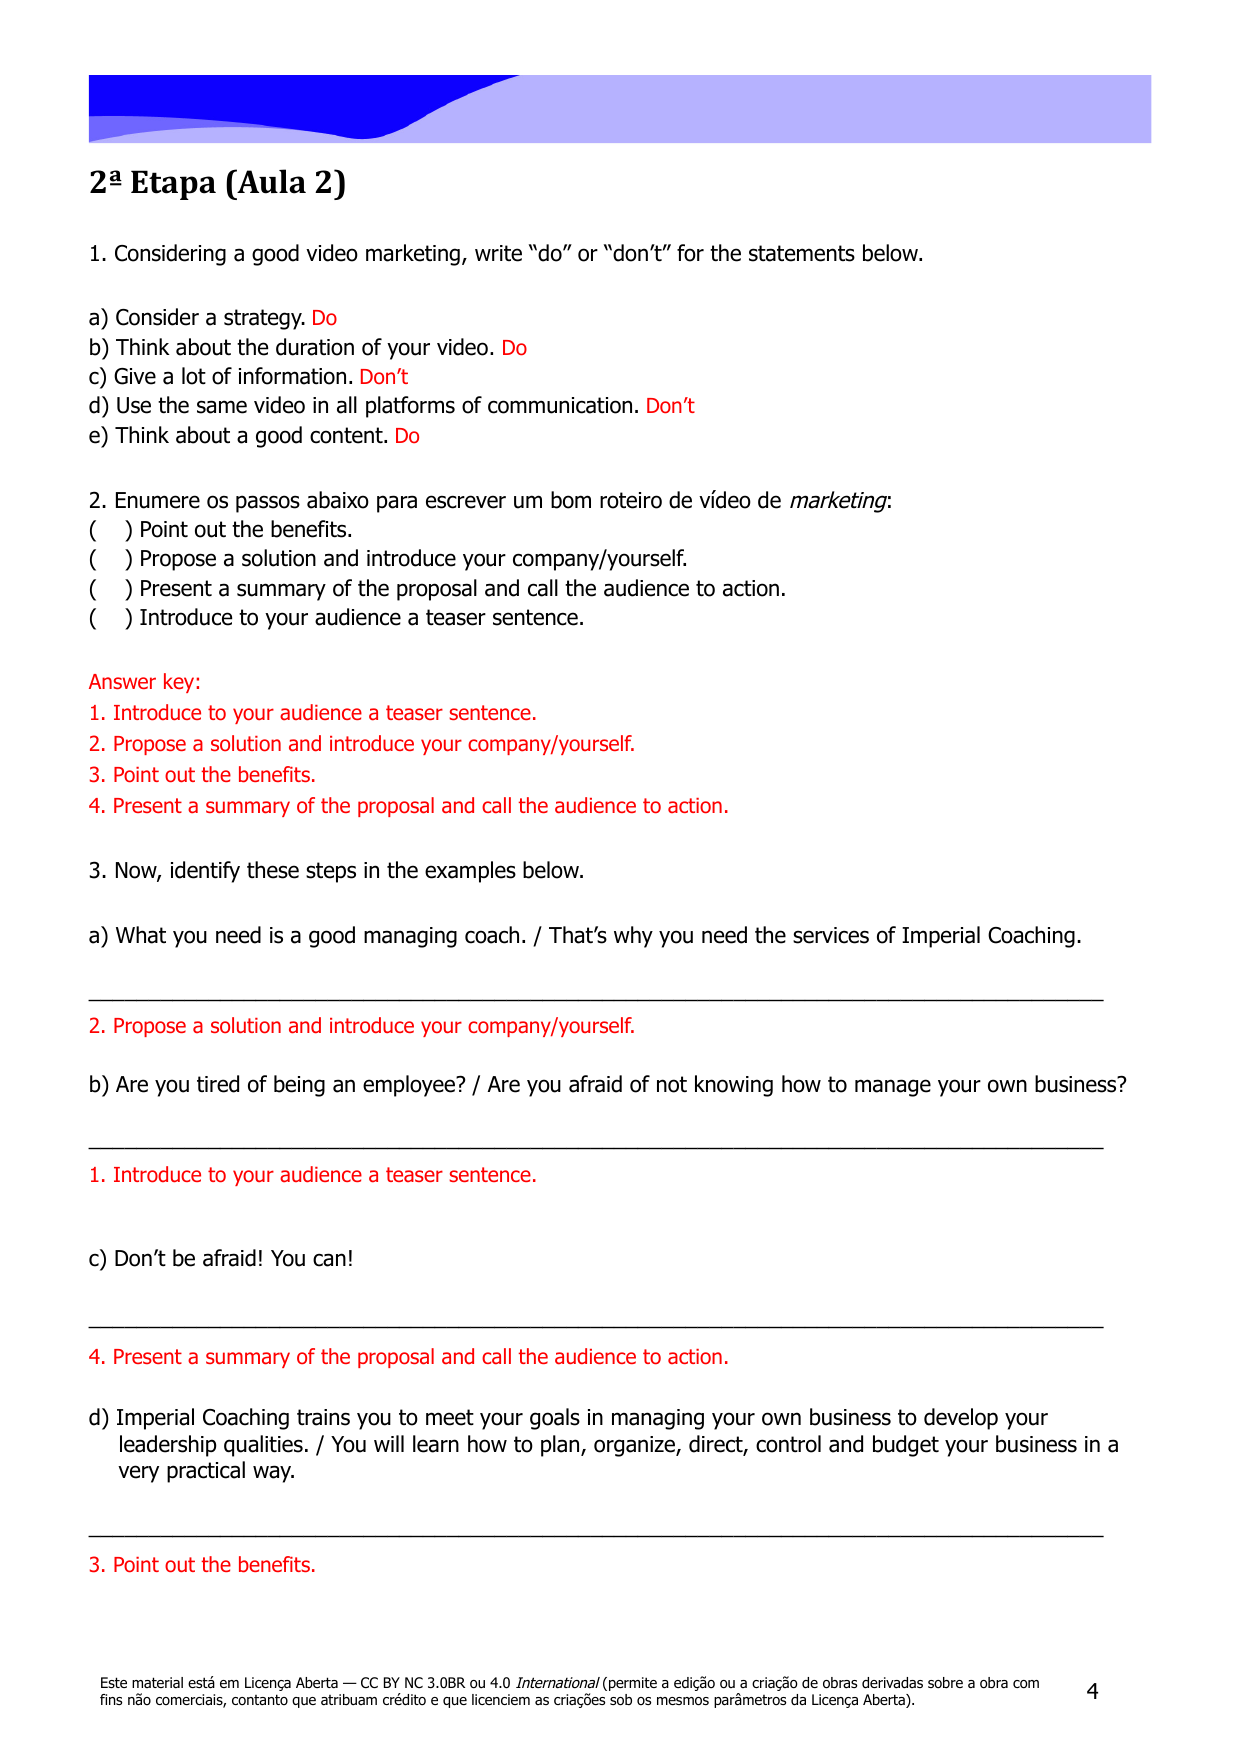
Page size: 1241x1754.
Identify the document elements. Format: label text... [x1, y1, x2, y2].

text 4. Present a summary of the proposal and call the audience to action. [89, 1343, 1152, 1368]
text _____________________________________________________________________________________ [89, 1100, 1152, 1159]
text a) What you need is a good managing coach. / That’s why you need the services of Imperial Coaching. [89, 921, 1152, 948]
text ( ) Present a summary of the proposal and call the audience to action. [89, 574, 1152, 601]
text 2. Propose a solution and introduce your company/yourself. [89, 731, 1152, 756]
text d) Use the same video in all platforms of communication. Don’t [89, 392, 1152, 418]
text c) Don’t be afraid! You can! _____________________________________________________________________________________ [89, 1219, 1152, 1337]
text c) Give a lot of information. Don’t [89, 363, 1152, 389]
text e) Think about a good content. Do [89, 421, 1152, 448]
text 3. Point out the benefits. [89, 1552, 1152, 1577]
text Answer key: [89, 668, 1152, 694]
text _____________________________________________________________________________________ [89, 1487, 1152, 1546]
text 2. Enumere os passos abaixo para escrever um bom roteiro de vídeo de marketing: [89, 486, 1152, 513]
text b) Think about the duration of your video. Do [89, 333, 1152, 360]
text 1. Introduce to your audience a teaser sentence. [89, 700, 1152, 725]
text ( ) Propose a solution and introduce your company/yourself. [89, 545, 1152, 571]
text _____________________________________________________________________________________ [89, 951, 1152, 1010]
text 4. Present a summary of the proposal and call the audience to action. [89, 793, 1152, 818]
text 1. Considering a good video marketing, write “do” or “don’t” for the statements below. [89, 239, 1152, 266]
text 3. Point out the benefits. [89, 762, 1152, 787]
text ( ) Introduce to your audience a teaser sentence. [89, 604, 1152, 630]
text 3. Now, identify these steps in the examples below. [89, 857, 1152, 883]
text ( ) Point out the benefits. [89, 516, 1152, 542]
text a) Consider a strategy. Do [89, 304, 1152, 330]
text 2ª Etapa (Aula 2) [89, 162, 1152, 201]
text d) Imperial Coaching trains you to meet your goals in managing your own business to develop your leadership qualities. / You will learn how to plan, organize, direct, control and budget your business in a very practical way. [89, 1404, 1152, 1484]
text 1. Introduce to your audience a teaser sentence. [89, 1162, 1152, 1187]
text 2. Propose a solution and introduce your company/yourself. [89, 1013, 1152, 1038]
picture [88, 75, 1152, 156]
text b) Are you tired of being an employee? / Are you afraid of not knowing how to manage your own business? [89, 1070, 1152, 1097]
